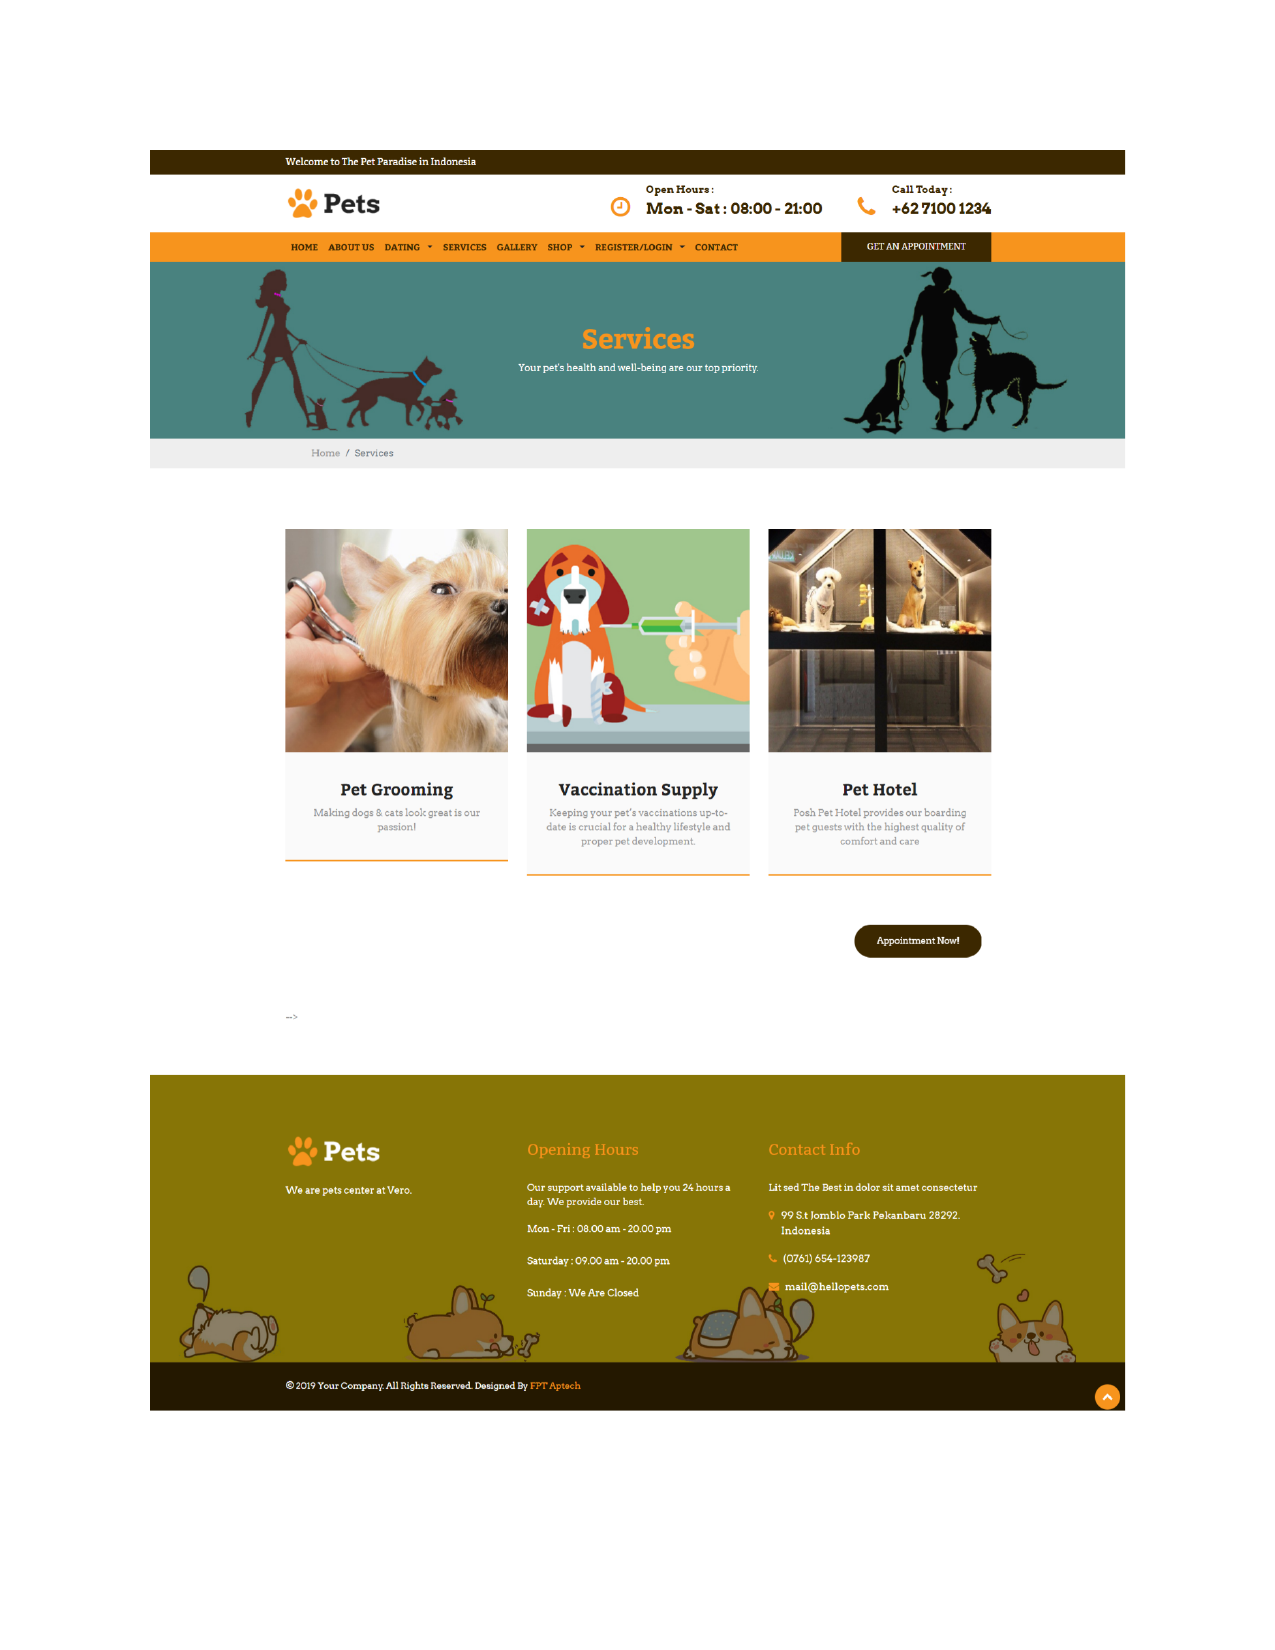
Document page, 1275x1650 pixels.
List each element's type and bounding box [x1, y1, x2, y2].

picture [150, 150, 1125, 1411]
